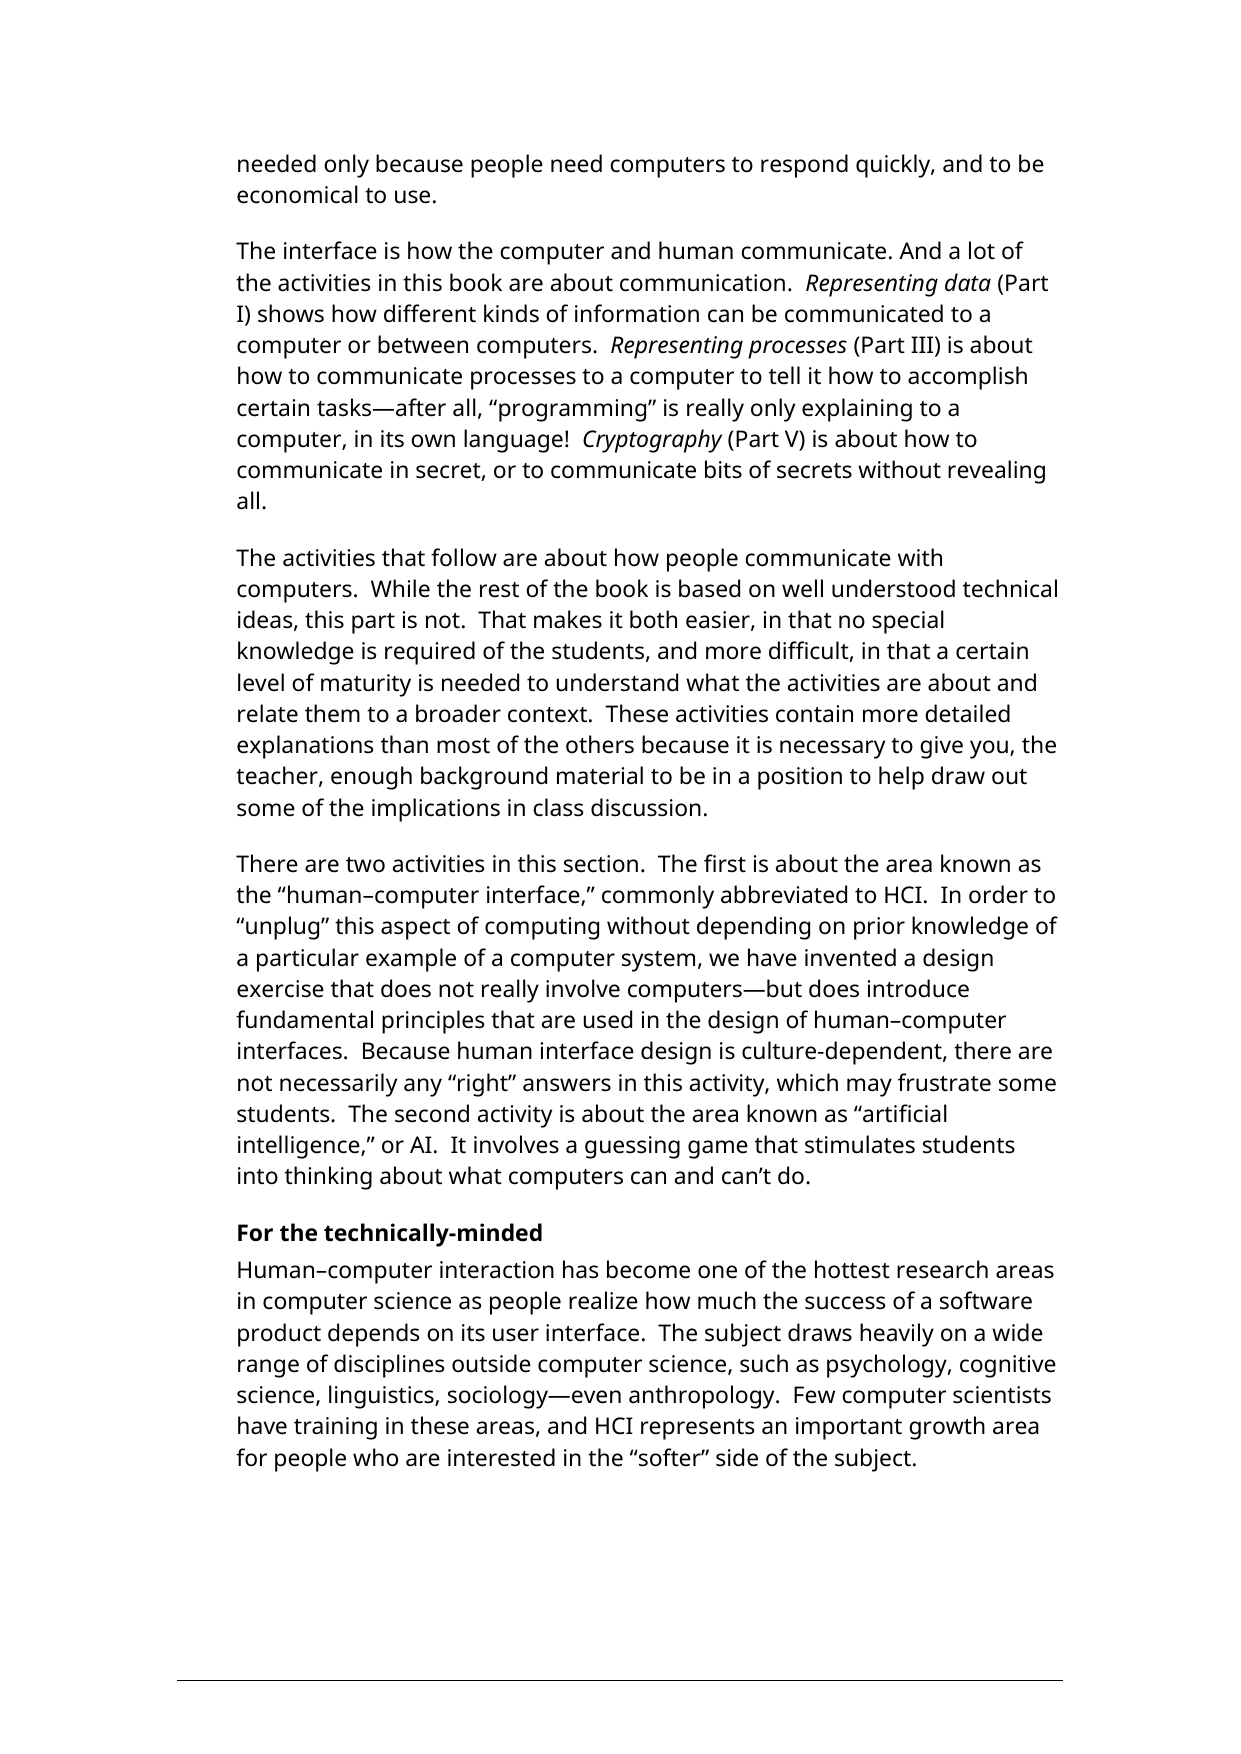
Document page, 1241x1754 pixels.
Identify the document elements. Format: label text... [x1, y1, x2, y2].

text The activities that follow are about how people communicate with computers. While the rest of the book is based on well understood technical ideas, this part is not. That makes it both easier, in that no special knowledge is required of the students, and more difficult, in that a certain level of maturity is needed to understand what the activities are about and relate them to a broader context. These activities contain more detailed explanations than most of the others because it is necessary to give you, the teacher, enough background material to be in a position to help draw out some of the implications in class discussion. [236, 541, 1063, 823]
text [236, 148, 1063, 210]
text Human–computer interaction has become one of the hottest research areas in computer science as people realize how much the success of a software product depends on its user interface. The subject draws heavily on a wide range of disciplines outside computer science, such as psychology, cognitive science, linguistics, sociology—even anthropology. Few computer scientists have training in these areas, and HCI represents an important growth area for people who are interested in the “softer” side of the subject. [236, 1254, 1063, 1473]
subtitle For the technically-minded [236, 1216, 1063, 1248]
text There are two activities in this section. The first is about the area known as the “human–computer interface,” commonly abbreviated to HCI. In order to “unplug” this aspect of computing without depending on prior knowledge of a particular example of a computer system, we have invented a design exercise that does not really involve computers—but does introduce fundamental principles that are used in the design of human–computer interfaces. Because human interface design is culture-dependent, there are not necessarily any “right” answers in this activity, which may frustrate some students. The second activity is about the area known as “artificial intelligence,” or AI. It involves a guessing game that stimulates students into thinking about what computers can and can’t do. [236, 848, 1063, 1191]
text The interface is how the computer and human communicate. And a lot of the activities in this book are about communication. Representing data (Part I) shows how different kinds of information can be communicated to a computer or between computers. Representing processes (Part III) is about how to communicate processes to a computer to tell it how to accomplish certain tasks—after all, “programming” is really only explaining to a computer, in its own language! Cryptography (Part V) is about how to communicate in secret, or to communicate bits of secrets without revealing all. [236, 235, 1063, 516]
